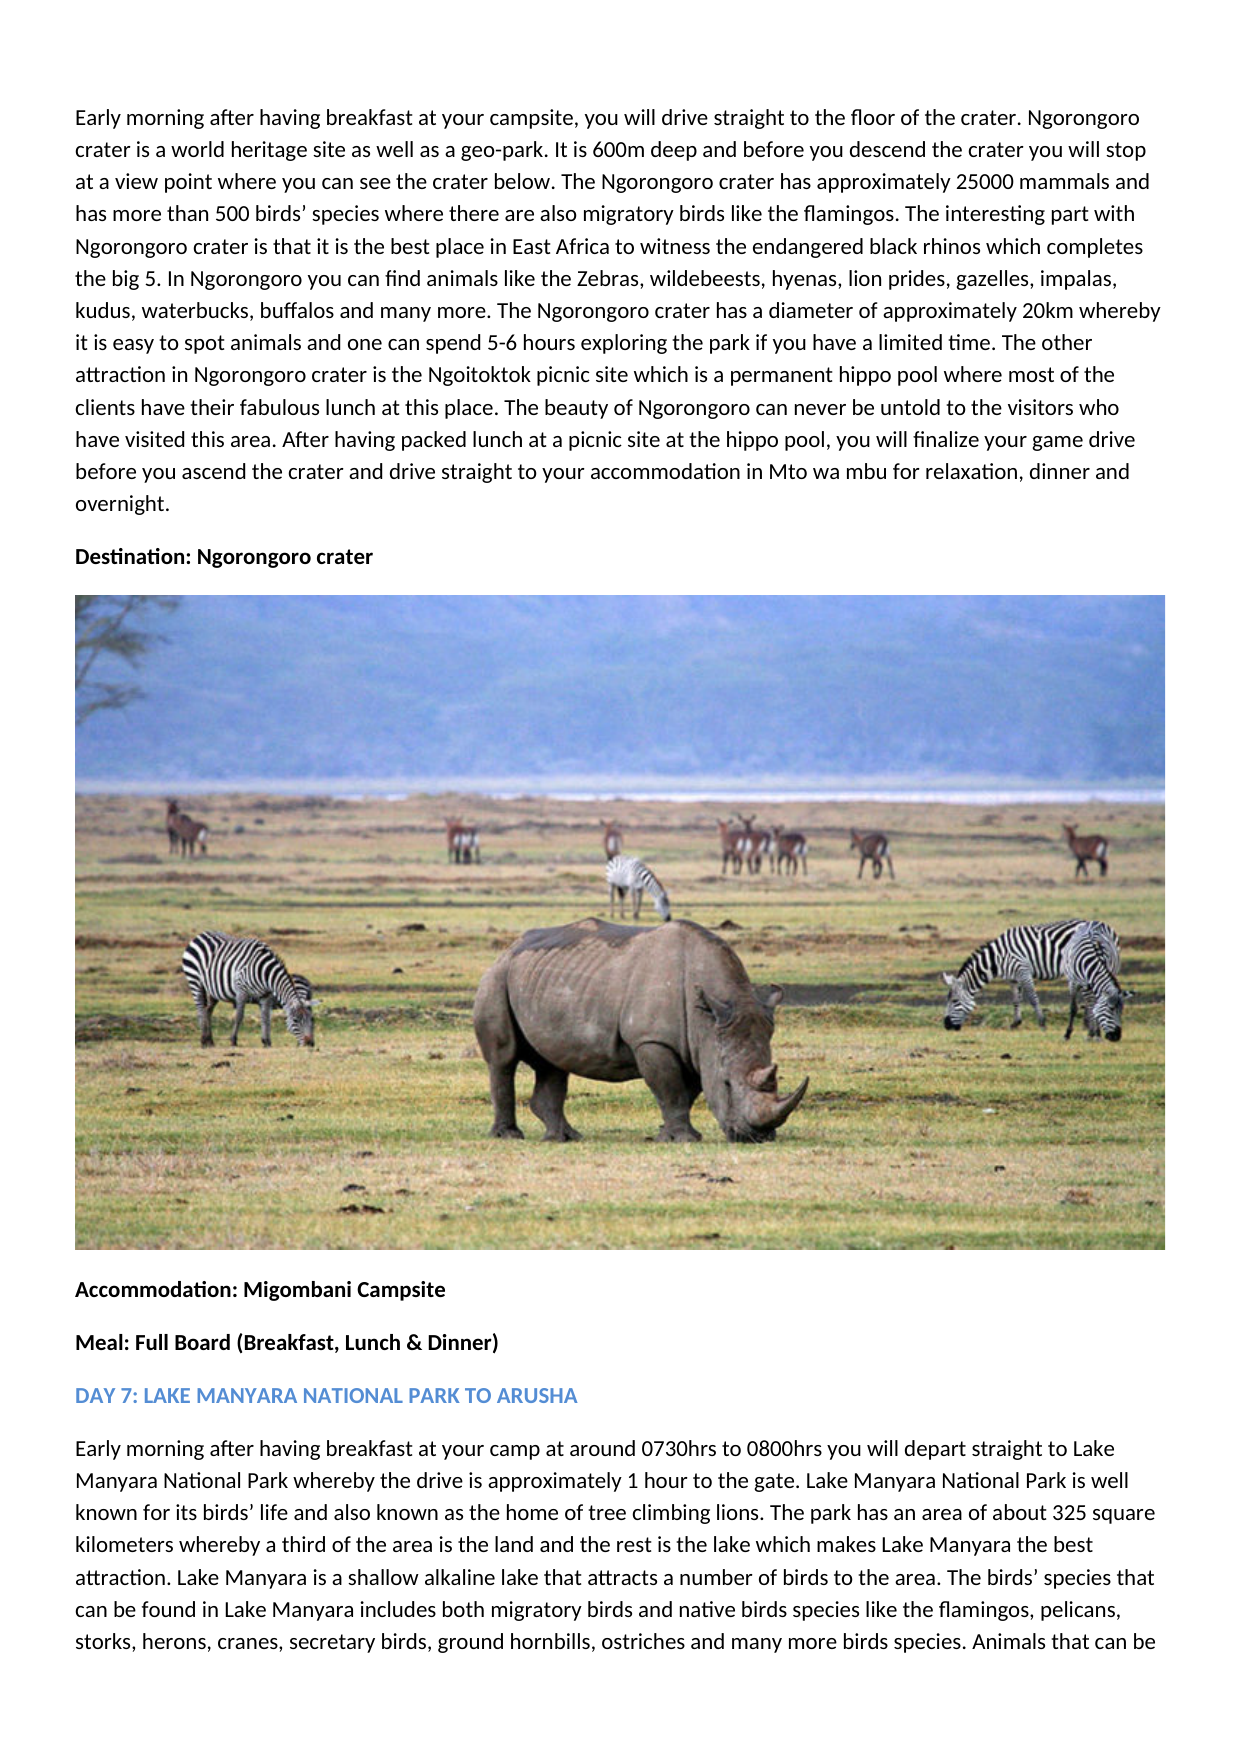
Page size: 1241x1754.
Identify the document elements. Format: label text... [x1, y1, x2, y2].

text DAY 7: LAKE MANYARA NATIONAL PARK TO ARUSHA [75, 1381, 1165, 1409]
picture [75, 595, 1166, 1250]
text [75, 1434, 1165, 1655]
text Meal: Full Board (Breakfast, Lunch & Dinner) [75, 1328, 1165, 1356]
text Early morning after having breakfast at your campsite, you will drive straight to the floor of the crater. Ngorongoro crater is a world heritage site as well as a geo-park. It is 600m deep and before you descend the crater you will stop at a view point where you can see the crater below. The Ngorongoro crater has approximately 25000 mammals and has more than 500 birds’ species where there are also migratory birds like the flamingos. The interesting part with Ngorongoro crater is that it is the best place in East Africa to witness the endangered black rhinos which completes the big 5. In Ngorongoro you can find animals like the Zebras, wildebeests, hyenas, lion prides, gazelles, impalas, kudus, waterbucks, buffalos and many more. The Ngorongoro crater has a diameter of approximately 20km whereby it is easy to spot animals and one can spend 5-6 hours exploring the park if you have a limited time. The other attraction in Ngorongoro crater is the Ngoitoktok picnic site which is a permanent hippo pool where most of the clients have their fabulous lunch at this place. The beauty of Ngorongoro can never be untold to the visitors who have visited this area. After having packed lunch at a picnic site at the hippo pool, you will finalize your game drive before you ascend the crater and drive straight to your accommodation in Mto wa mbu for relaxation, dinner and overnight. [75, 103, 1165, 517]
text Accommodation: Migombani Campsite [75, 1275, 1165, 1303]
text Destination: Ngorongoro crater [75, 542, 1165, 570]
